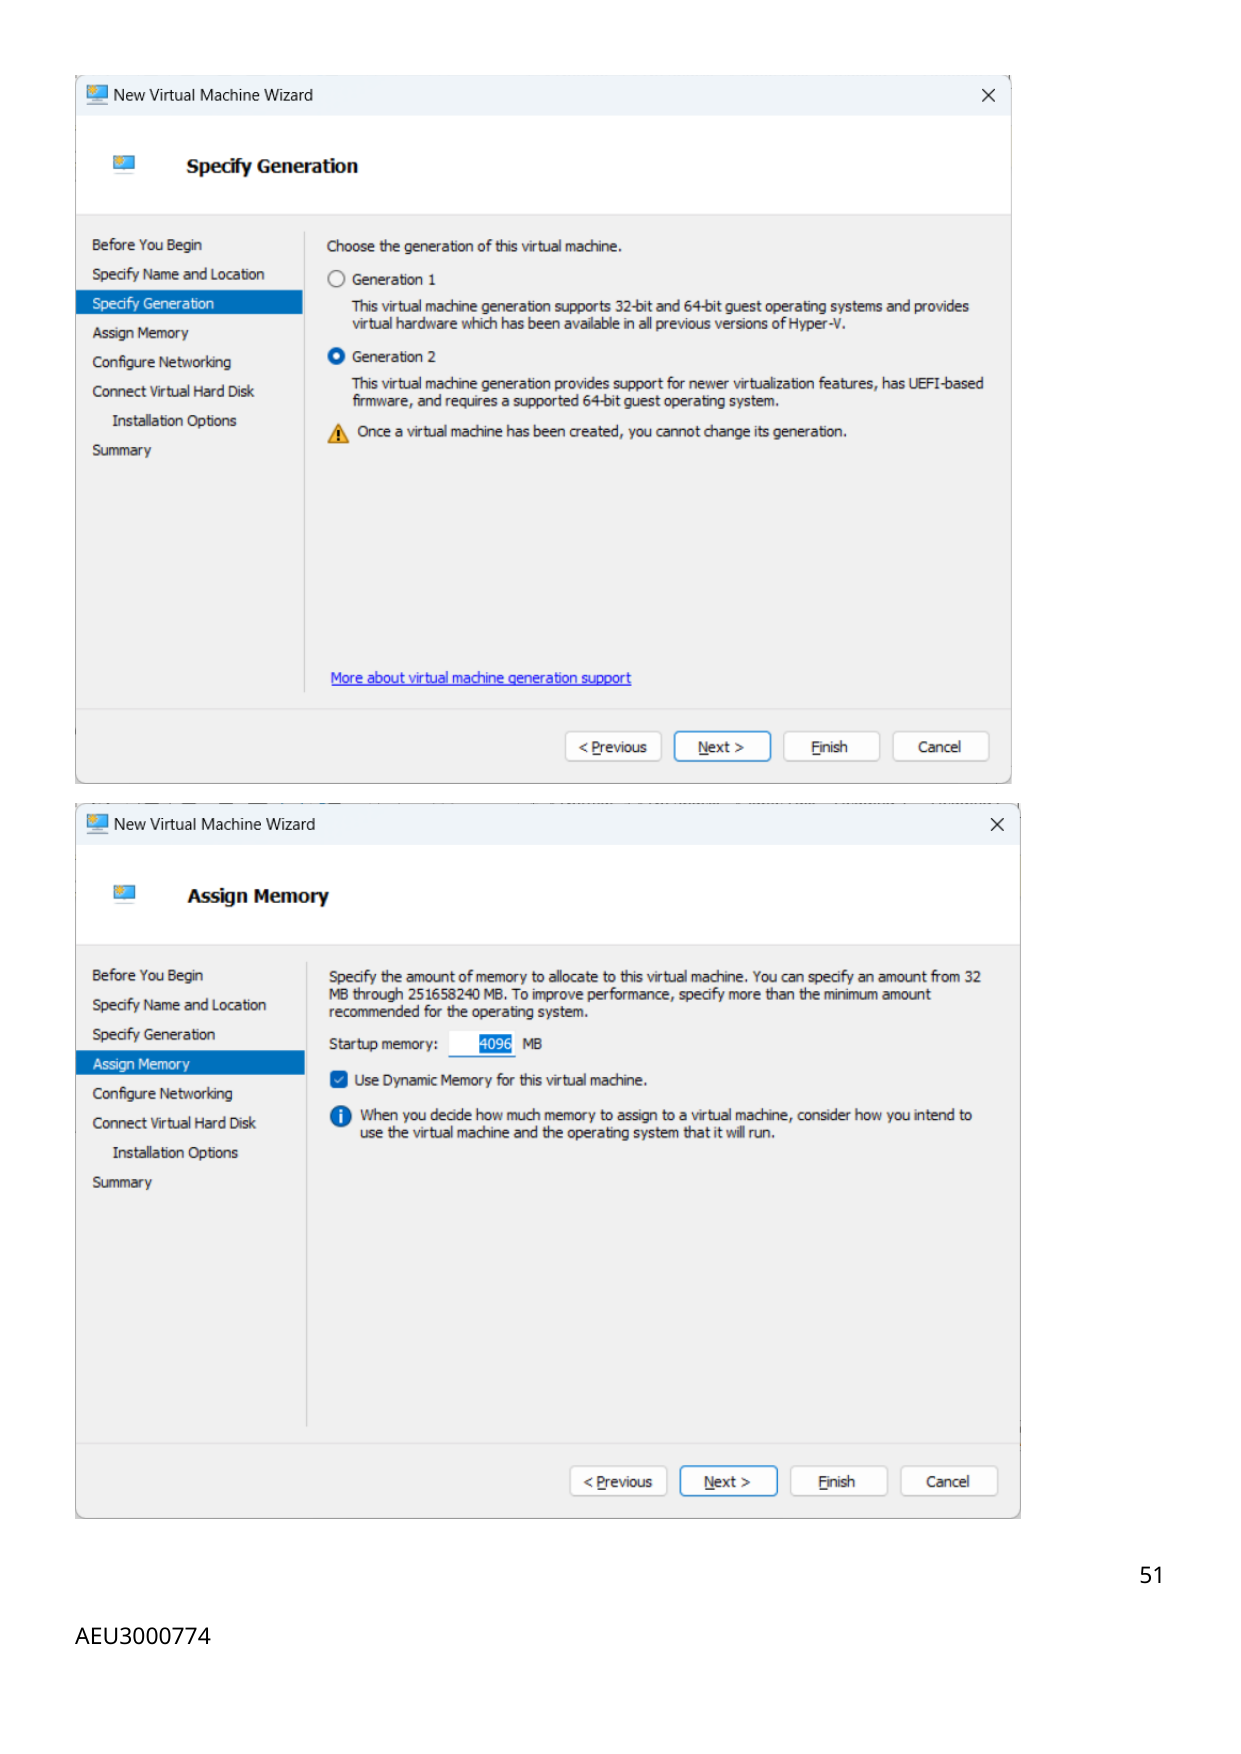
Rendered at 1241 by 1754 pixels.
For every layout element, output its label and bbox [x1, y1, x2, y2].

picture [75, 803, 1021, 1519]
picture [75, 75, 1012, 784]
